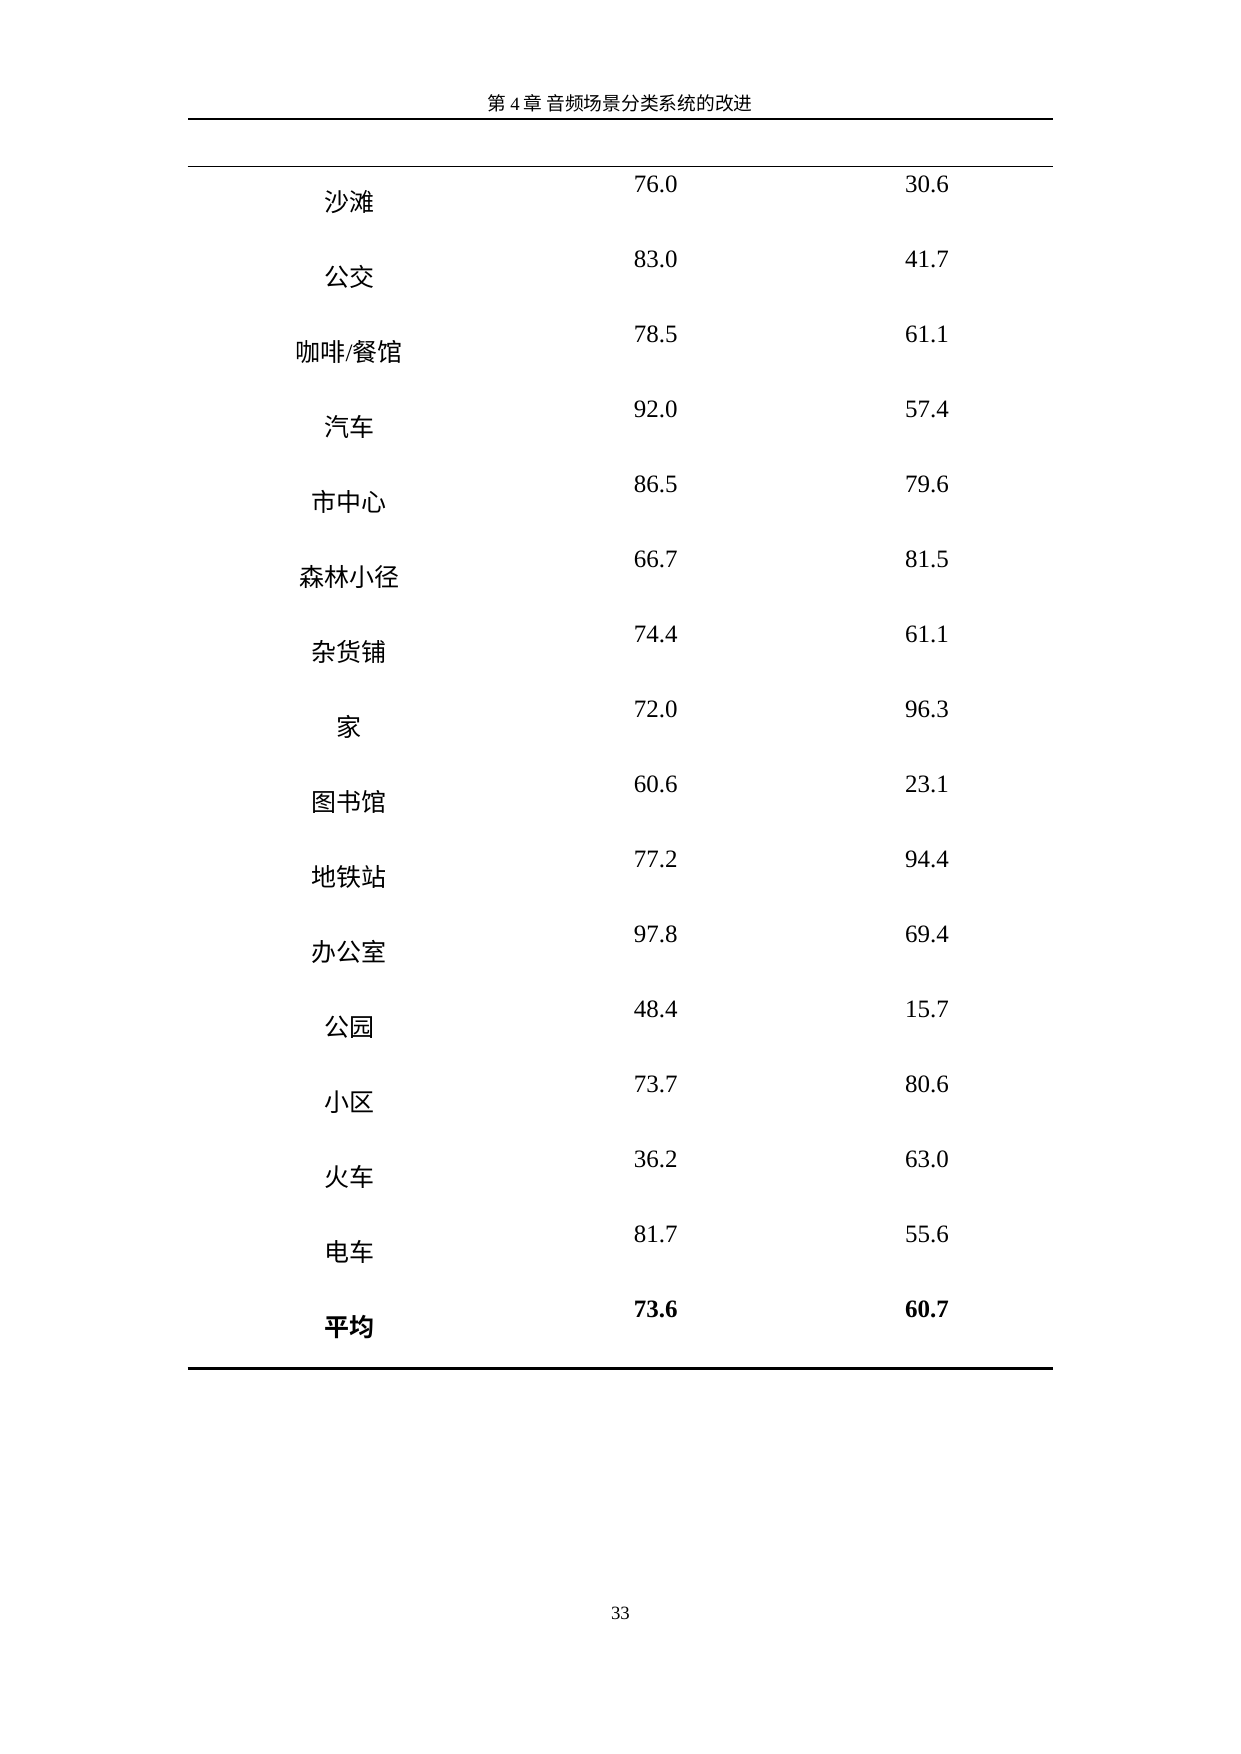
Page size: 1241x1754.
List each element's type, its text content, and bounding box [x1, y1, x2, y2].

table_cell 家 [188, 692, 510, 767]
table_cell 61.1 [801, 317, 1053, 392]
table_cell 公园 [188, 992, 510, 1067]
table_cell 汽车 [188, 392, 510, 467]
table_cell 平均 [188, 1292, 510, 1367]
table_cell 电车 [188, 1217, 510, 1292]
table_cell 73.6 [510, 1292, 801, 1367]
table_cell 图书馆 [188, 767, 510, 842]
table_cell 15.7 [801, 992, 1053, 1067]
table_cell 96.3 [801, 692, 1053, 767]
table_cell 81.7 [510, 1217, 801, 1292]
table_cell 94.4 [801, 842, 1053, 917]
table_cell 火车 [188, 1142, 510, 1217]
table_cell 78.5 [510, 317, 801, 392]
table_cell 地铁站 [188, 842, 510, 917]
table_cell 55.6 [801, 1217, 1053, 1292]
table_cell 沙滩 [188, 167, 510, 242]
table_cell 81.5 [801, 542, 1053, 617]
table_cell 97.8 [510, 917, 801, 992]
table_cell 74.4 [510, 617, 801, 692]
table_cell 咖啡/餐馆 [188, 317, 510, 392]
table_cell 76.0 [510, 167, 801, 242]
table_cell 77.2 [510, 842, 801, 917]
table_cell 小区 [188, 1067, 510, 1142]
table_cell 83.0 [510, 242, 801, 317]
table_cell 80.6 [801, 1067, 1053, 1142]
table_cell 30.6 [801, 167, 1053, 242]
table_cell 92.0 [510, 392, 801, 467]
table_cell 63.0 [801, 1142, 1053, 1217]
table_cell 杂货铺 [188, 617, 510, 692]
table_cell 36.2 [510, 1142, 801, 1217]
table_cell 60.6 [510, 767, 801, 842]
table_cell 66.7 [510, 542, 801, 617]
table_cell 79.6 [801, 467, 1053, 542]
table_cell 森林小径 [188, 542, 510, 617]
table_cell 73.7 [510, 1067, 801, 1142]
table_cell 61.1 [801, 617, 1053, 692]
table_cell 72.0 [510, 692, 801, 767]
table_cell 23.1 [801, 767, 1053, 842]
table_cell 60.7 [801, 1292, 1053, 1367]
table_cell 公交 [188, 242, 510, 317]
table_cell 69.4 [801, 917, 1053, 992]
table_cell 57.4 [801, 392, 1053, 467]
table_cell 48.4 [510, 992, 801, 1067]
table_cell 41.7 [801, 242, 1053, 317]
table_cell 86.5 [510, 467, 801, 542]
table_cell 办公室 [188, 917, 510, 992]
table_cell 市中心 [188, 467, 510, 542]
